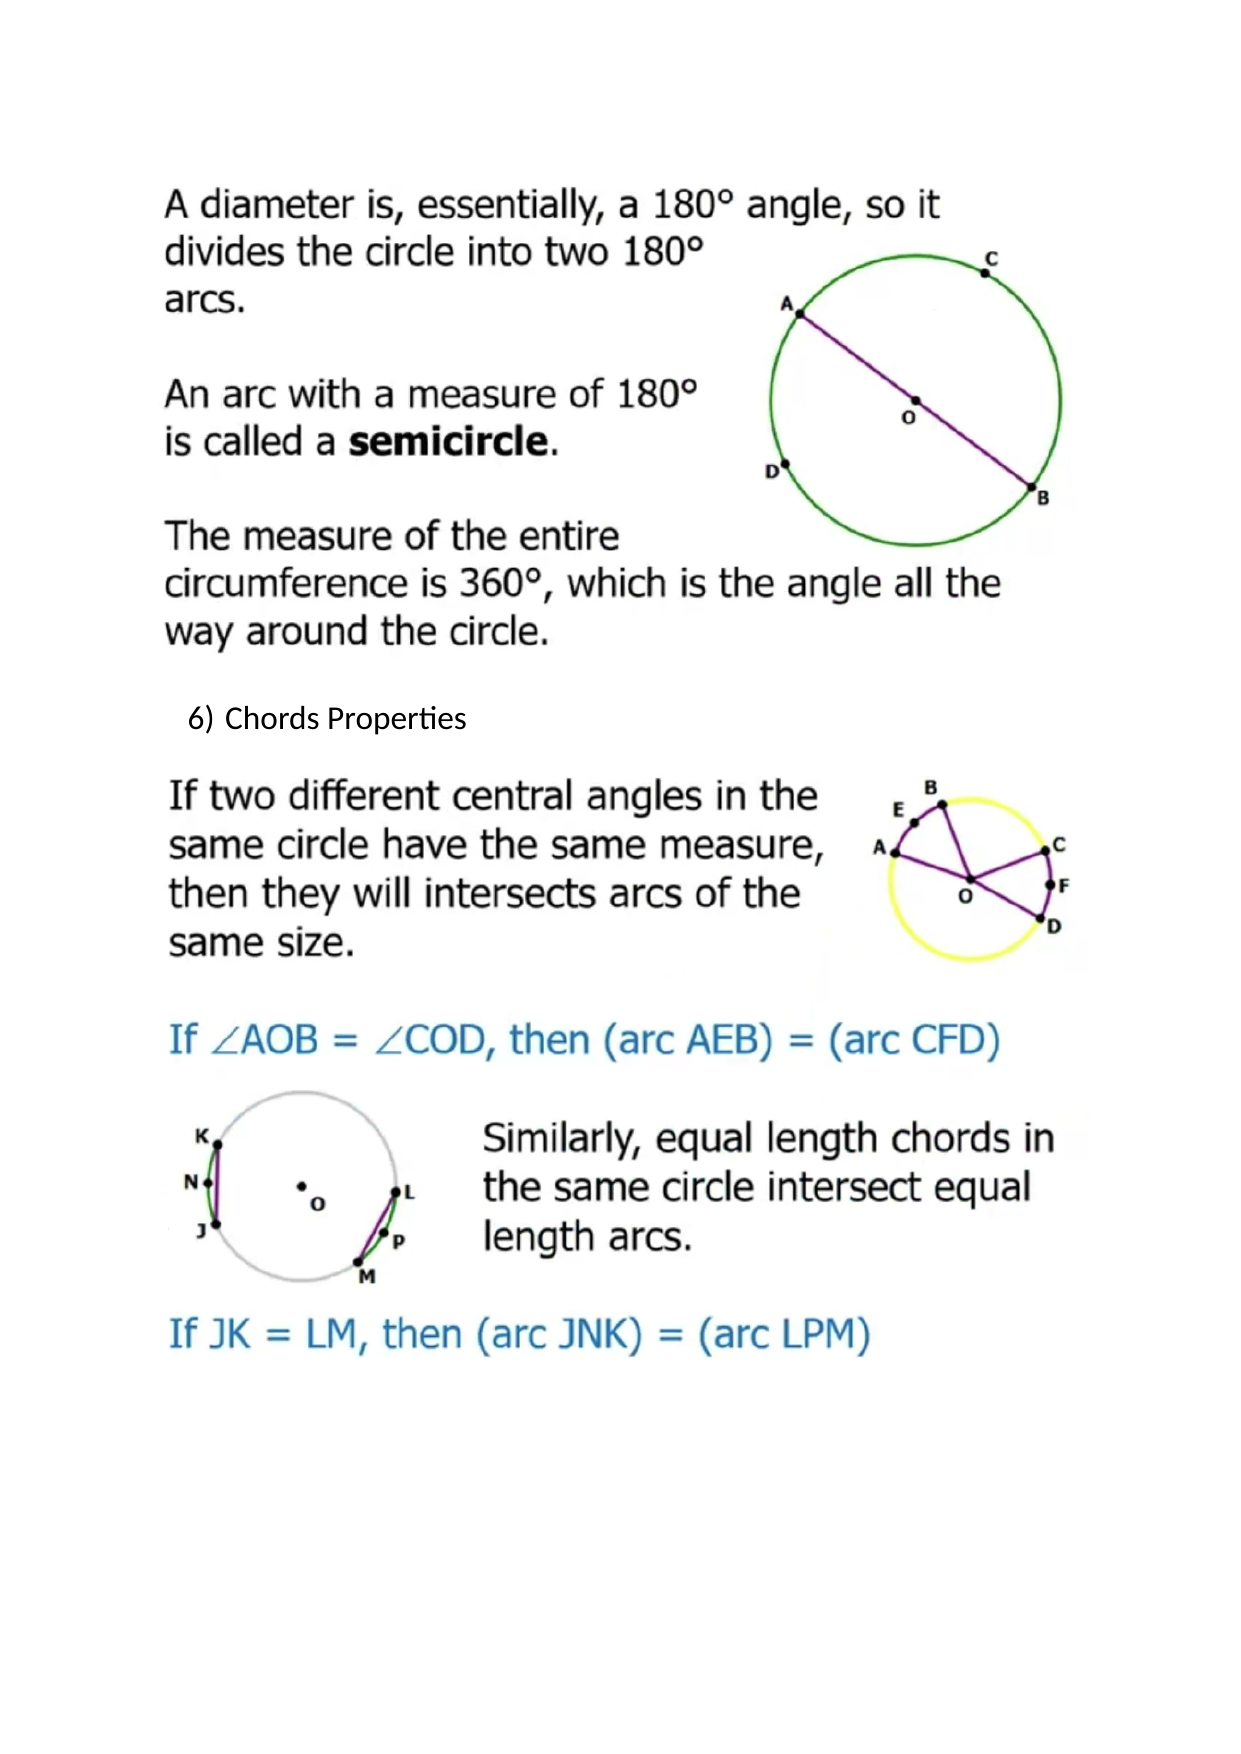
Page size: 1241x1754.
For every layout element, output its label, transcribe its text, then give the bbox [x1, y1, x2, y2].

picture [150, 150, 1091, 679]
list Chords Properties [187, 697, 1090, 738]
picture [150, 758, 1091, 1382]
